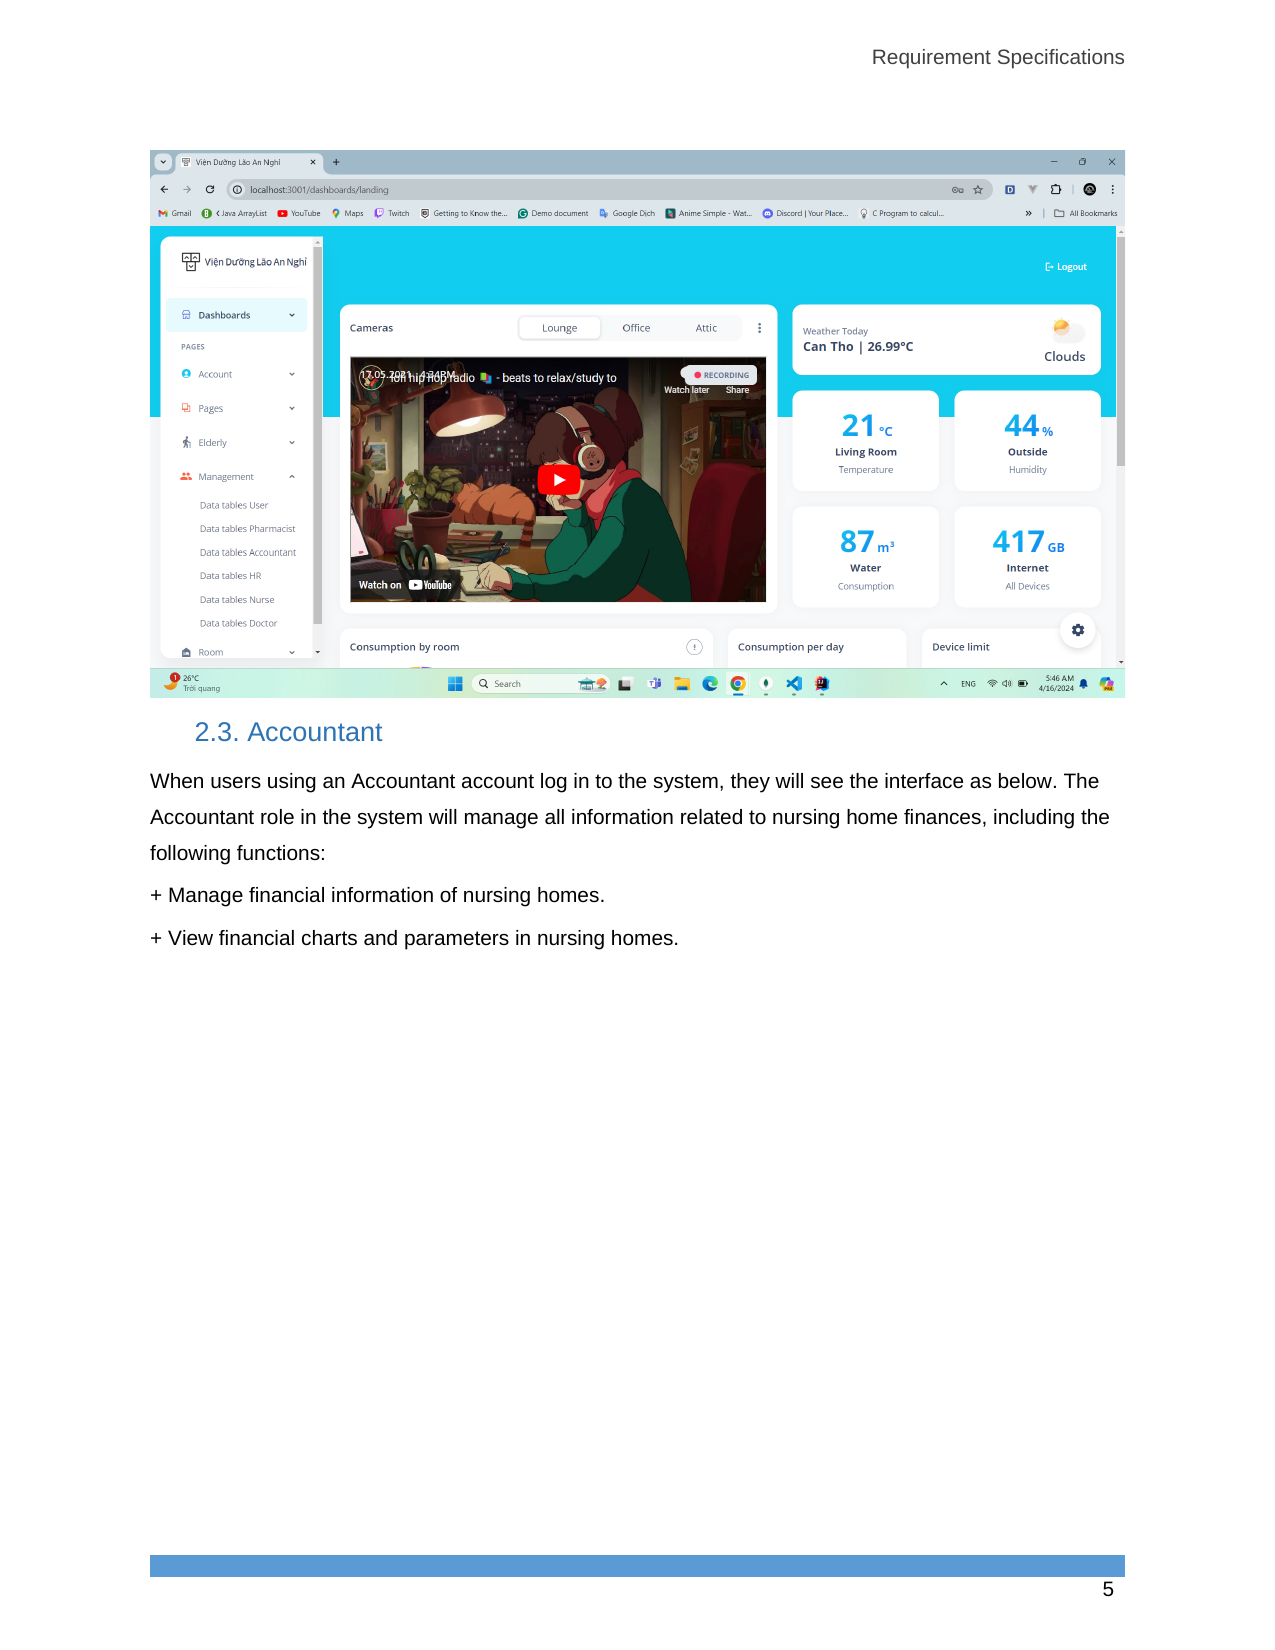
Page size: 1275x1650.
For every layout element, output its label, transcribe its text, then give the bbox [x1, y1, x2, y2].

text + View financial charts and parameters in nursing homes. [150, 926, 1125, 949]
picture [150, 150, 1125, 698]
text + Manage financial information of nursing homes. [150, 883, 1125, 907]
text When users using an Accountant account log in to the system, they will see the interface as below. The Accountant role in the system will manage all information related to nursing home finances, including the following functions: [150, 769, 1125, 865]
subtitle 2.3. Accountant [150, 716, 1125, 747]
